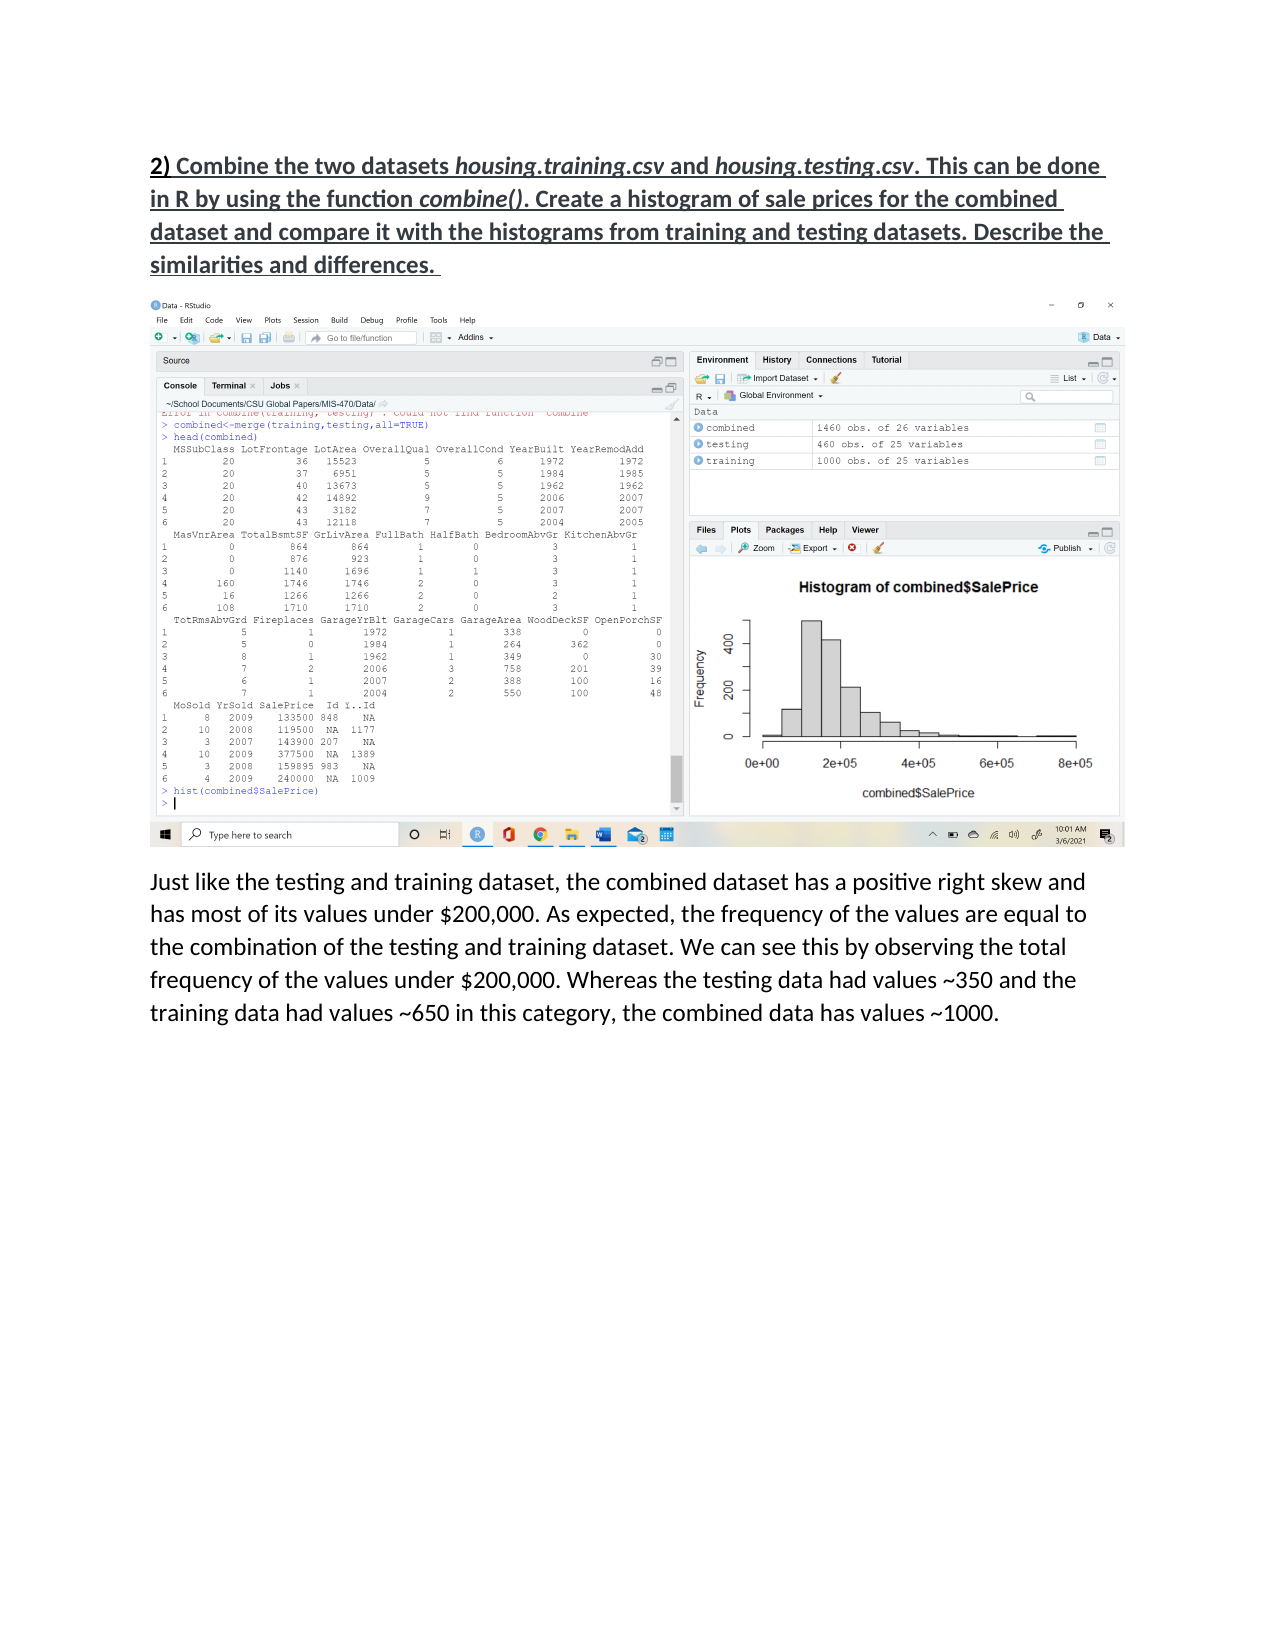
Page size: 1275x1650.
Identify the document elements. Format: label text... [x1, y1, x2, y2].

text 2) Combine the two datasets housing.training.csv and housing.testing.csv. This can be done in R by using the function combine(). Create a histogram of sale prices for the combined dataset and compare it with the histograms from training and testing datasets. Describe the similarities and differences. [150, 150, 1125, 279]
text Just like the testing and training dataset, the combined dataset has a positive right skew and has most of its values under $200,000. As expected, the frequency of the values are equal to the combination of the testing and training dataset. We can see this by observing the total frequency of the values under $200,000. Whereas the testing data had values ~350 and the training data had values ~650 in this category, the combined data has values ~1000. [150, 866, 1125, 1028]
picture [150, 298, 1125, 847]
